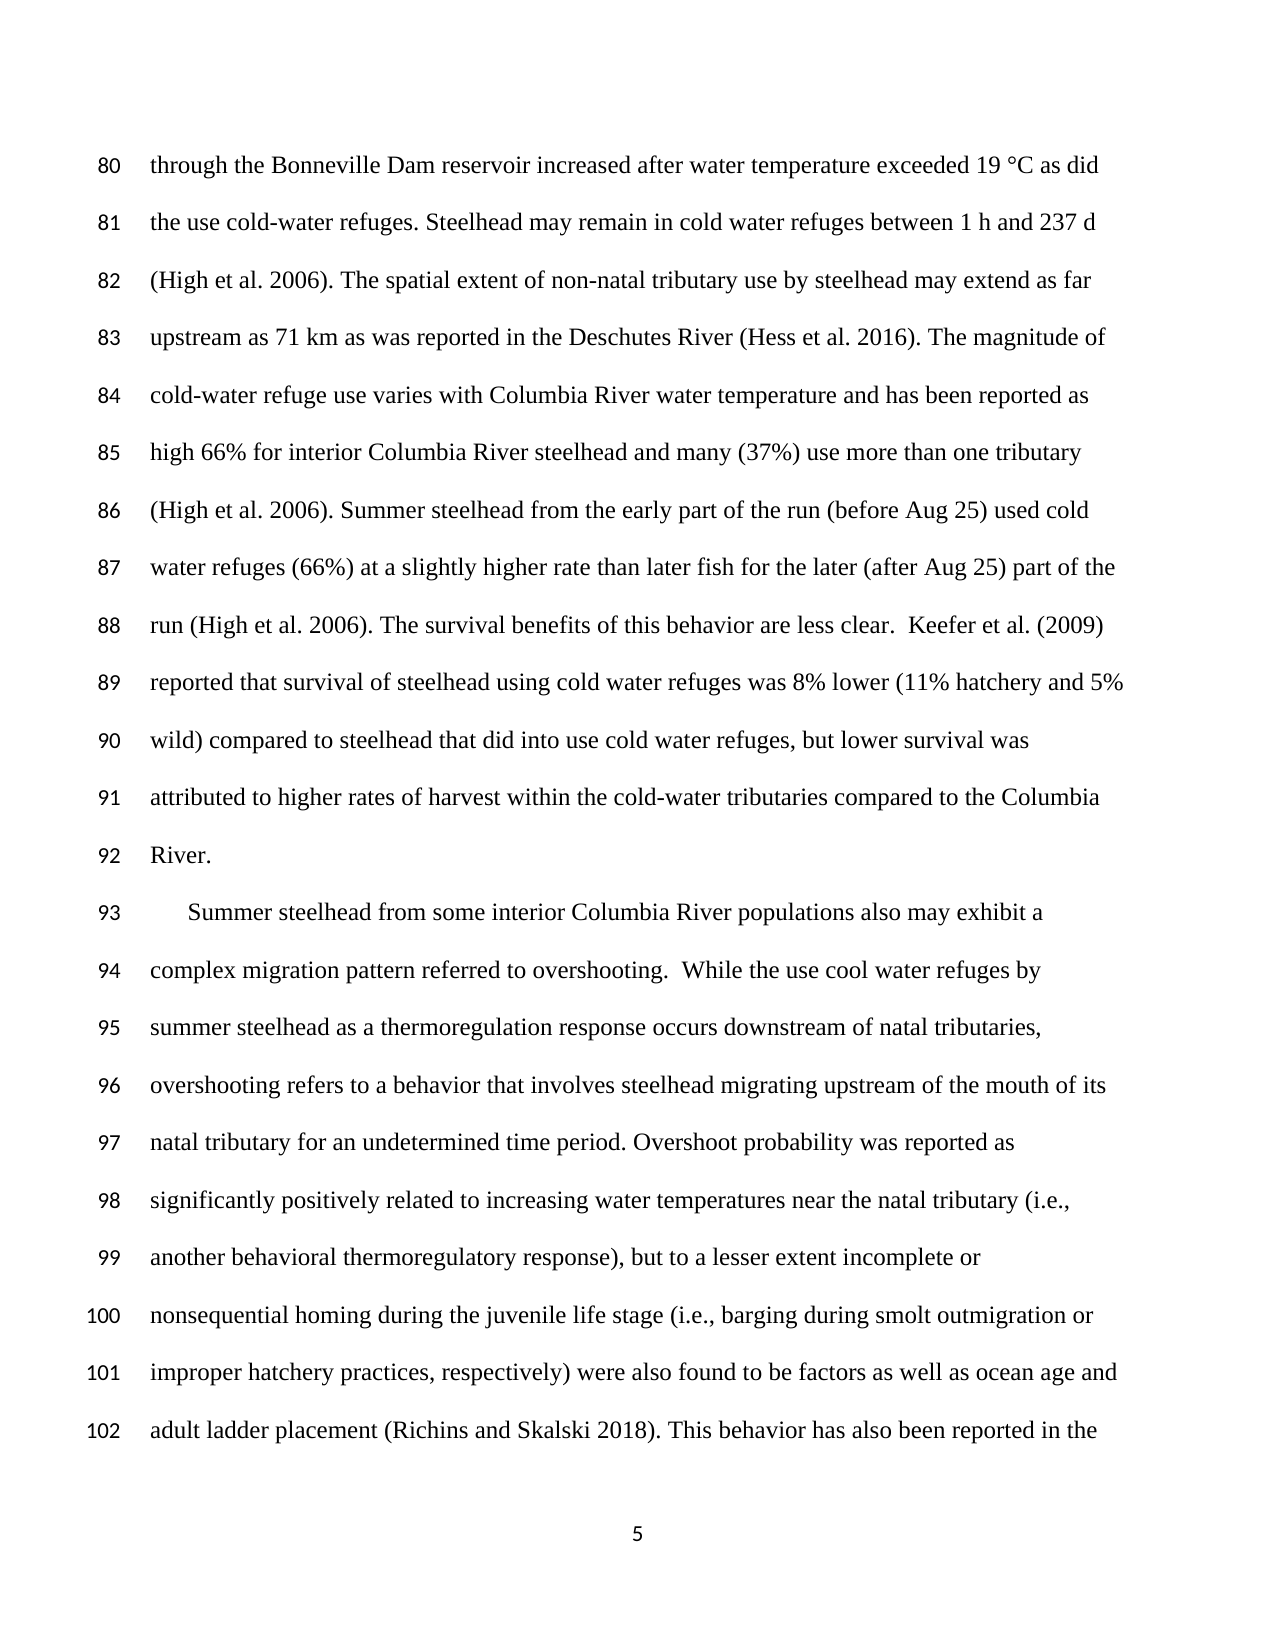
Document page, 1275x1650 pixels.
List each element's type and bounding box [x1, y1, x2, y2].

text [150, 897, 1125, 1444]
text [150, 150, 1125, 869]
